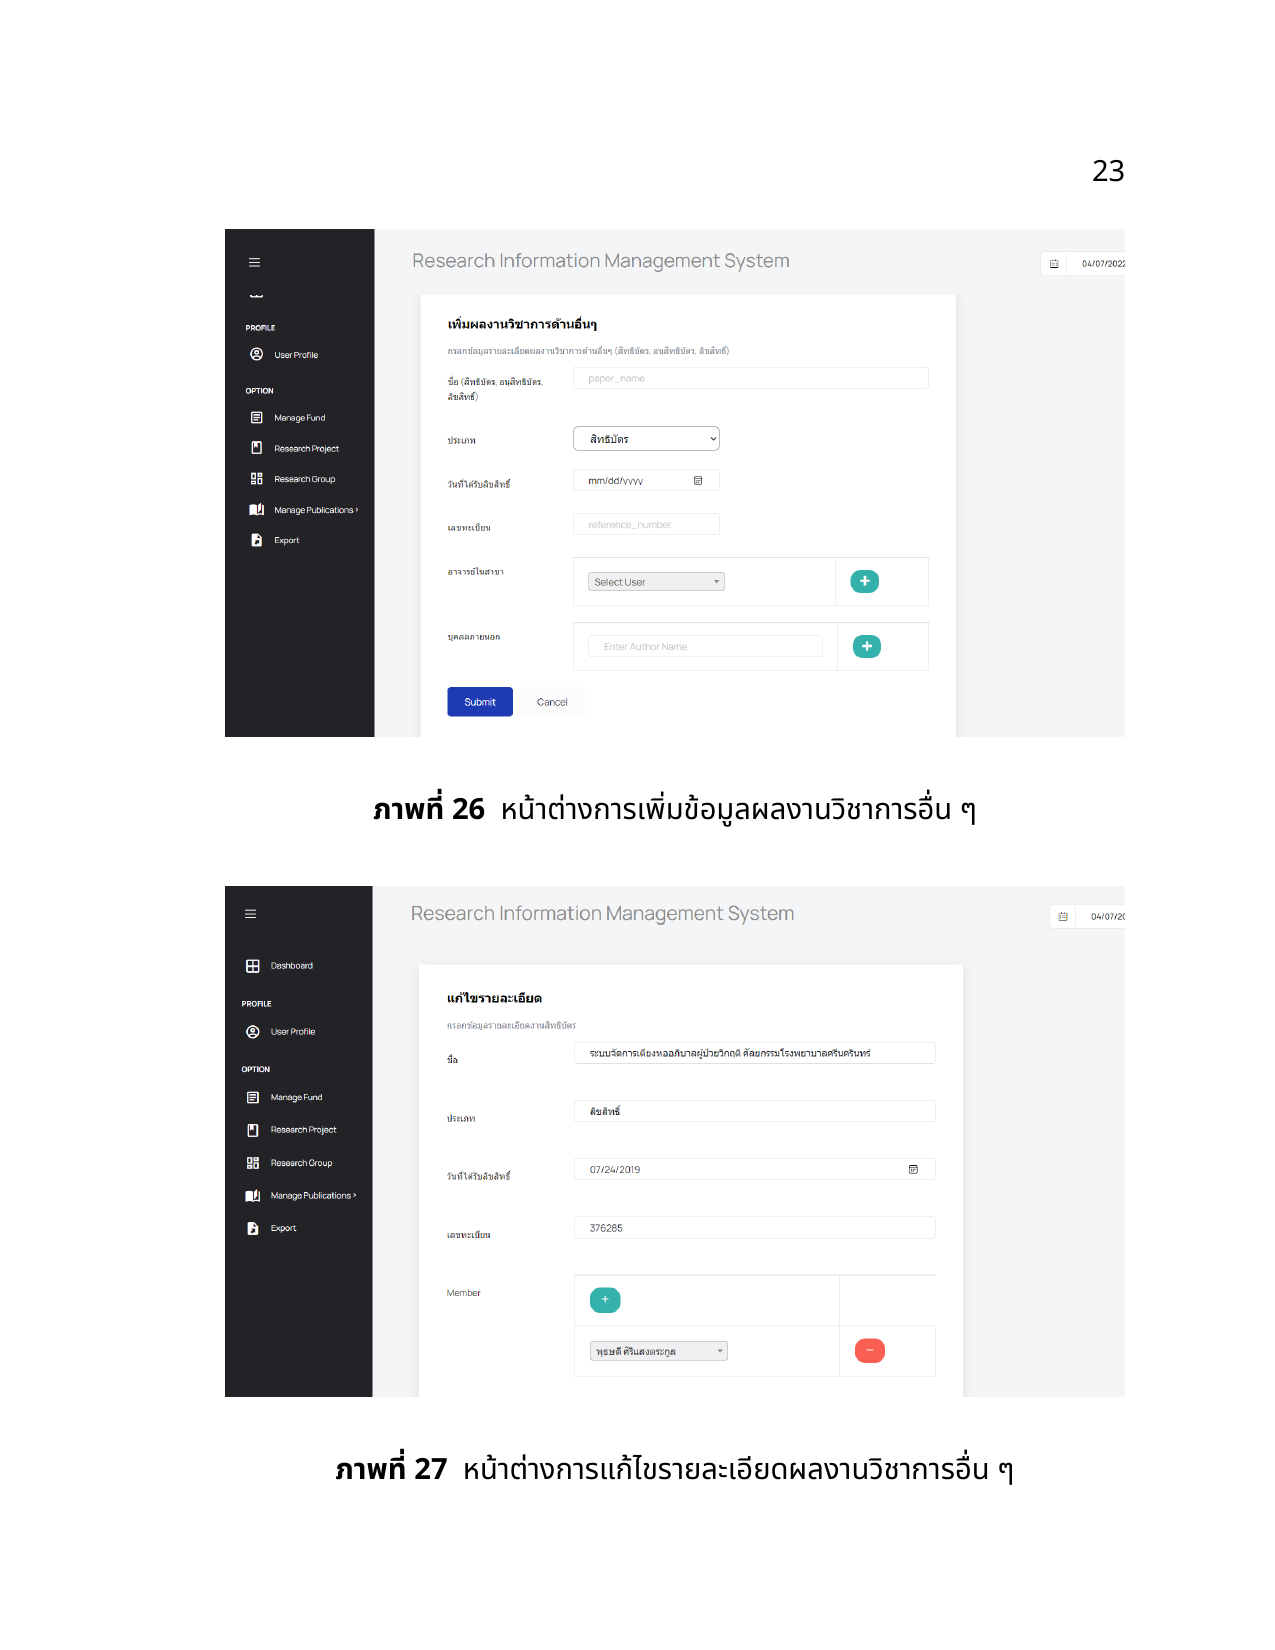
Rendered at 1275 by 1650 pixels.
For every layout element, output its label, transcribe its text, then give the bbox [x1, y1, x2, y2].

text ภาพที่ 26 หน้าต่างการเพิ่มข้อมูลผลงานวิชาการอื่น ๆ [225, 789, 1125, 833]
picture [225, 886, 1125, 1397]
picture [225, 229, 1125, 737]
text ภาพที่ 27 หน้าต่างการแก้ไขรายละเอียดผลงานวิชาการอื่น ๆ [225, 1449, 1125, 1493]
